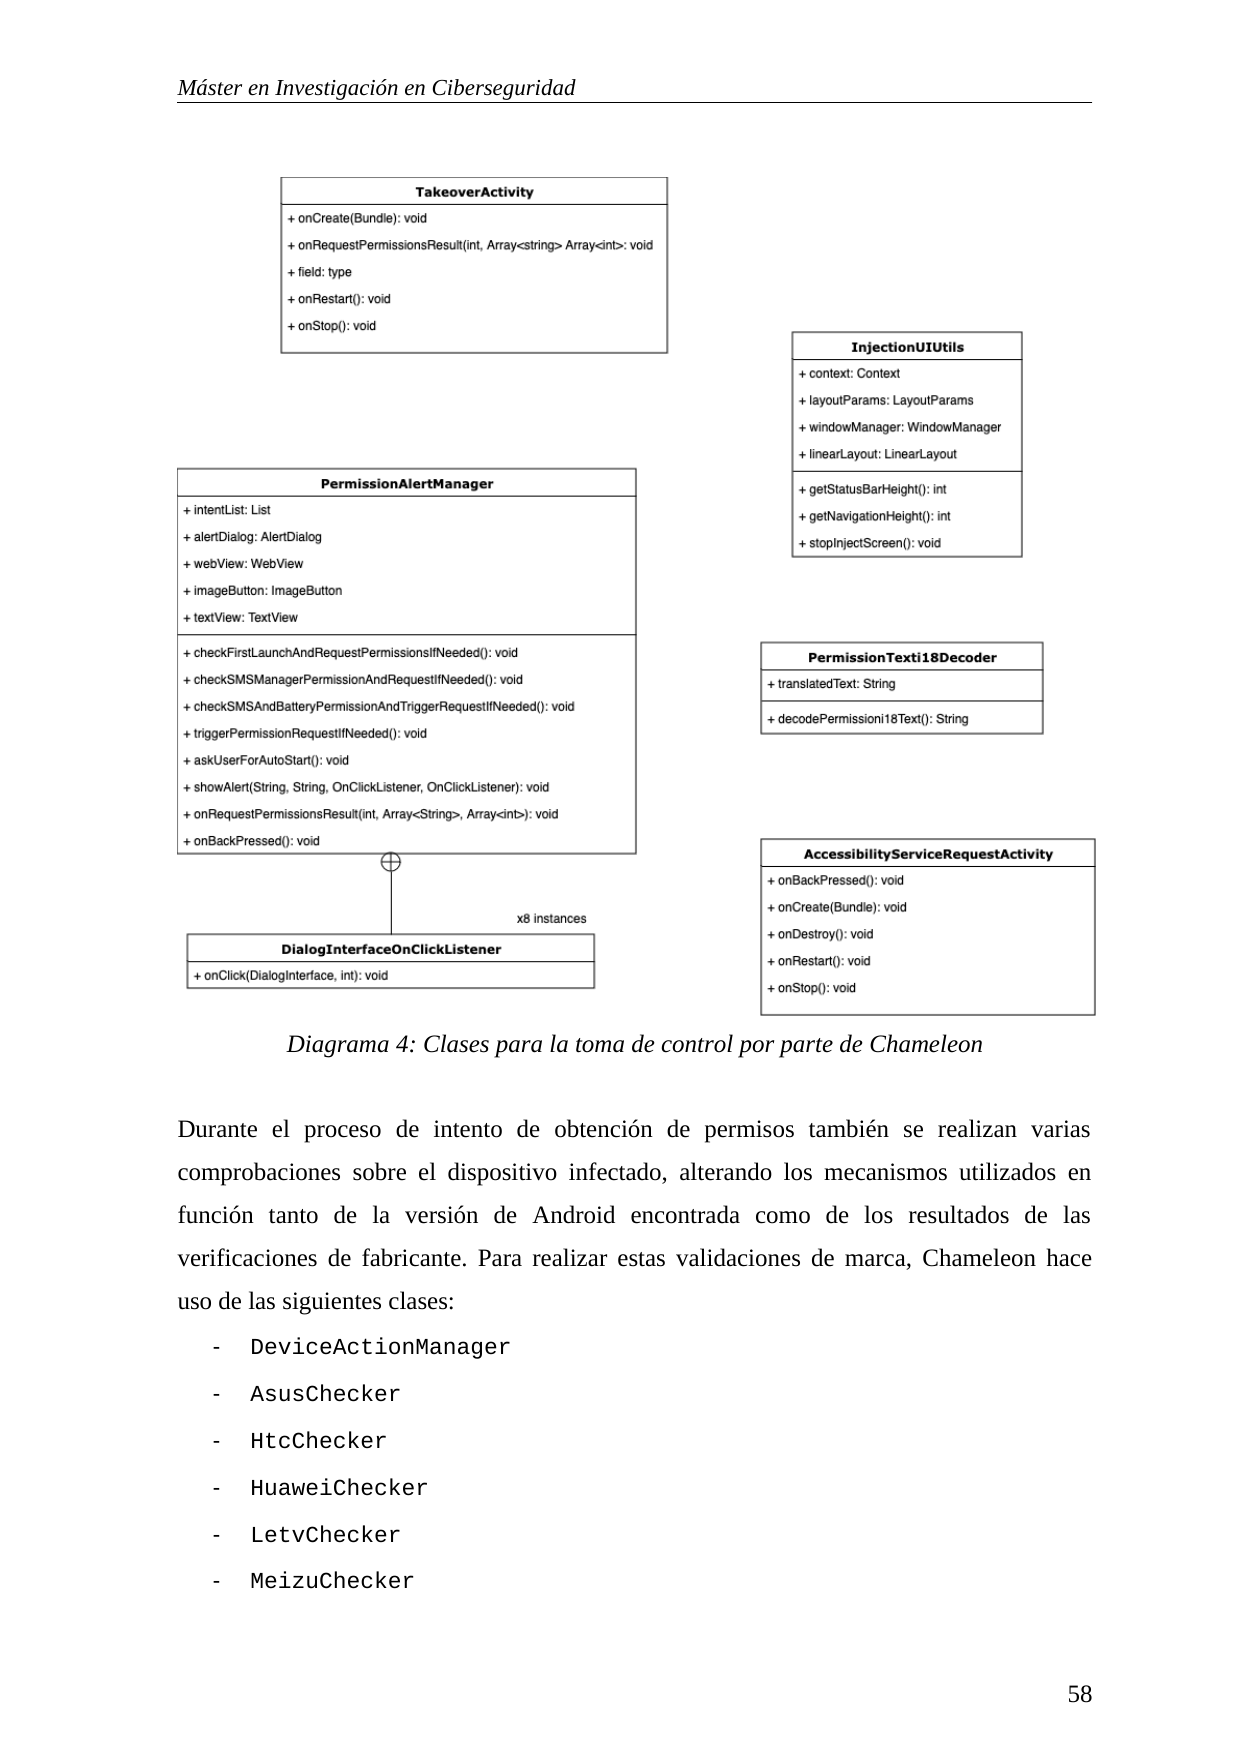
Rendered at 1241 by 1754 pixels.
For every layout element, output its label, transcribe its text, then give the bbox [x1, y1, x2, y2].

list MeizuChecker [213, 1564, 1092, 1596]
text Diagrama 4: Clases para la toma de control por parte de Chameleon [177, 1029, 1092, 1058]
list LetvChecker [213, 1517, 1092, 1549]
list DeviceActionManager [213, 1329, 1092, 1361]
picture [177, 177, 1096, 1016]
list AsusChecker [213, 1377, 1092, 1408]
text Durante el proceso de intento de obtención de permisos también se realizan varias comprobaciones sobre el dispositivo infectado, alterando los mecanismos utilizados en función tanto de la versión de Android encontrada como de los resultados de las verificaciones de fabricante. Para realizar estas validaciones de marca, Chameleon hace uso de las siguientes clases: [177, 1114, 1092, 1315]
list HtcChecker [213, 1423, 1092, 1455]
list HuaweiChecker [213, 1471, 1092, 1502]
